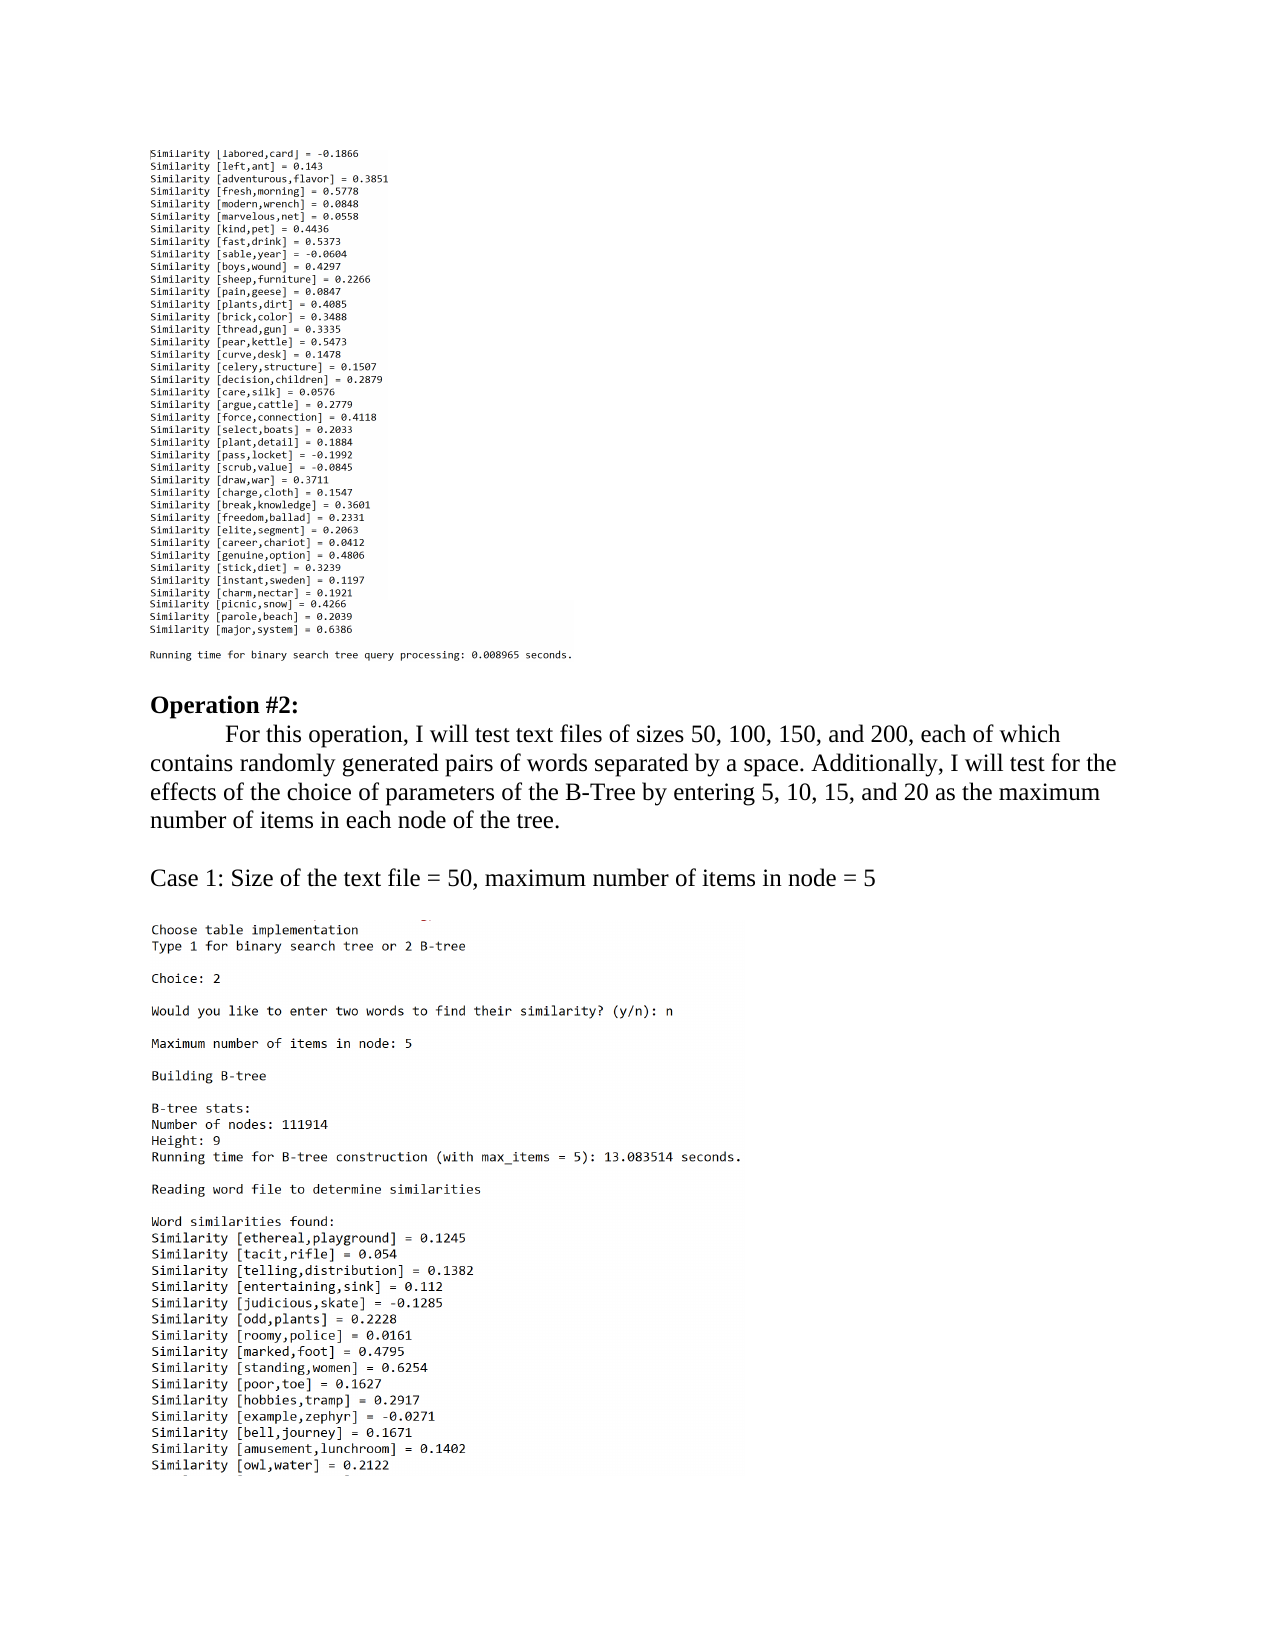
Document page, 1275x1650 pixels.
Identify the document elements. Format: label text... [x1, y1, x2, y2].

picture [150, 920, 745, 1476]
picture [150, 150, 574, 662]
text Operation #2: [150, 691, 1125, 719]
text Case 1: Size of the text file = 50, maximum number of items in node = 5 [150, 863, 1125, 892]
text For this operation, I will test text files of sizes 50, 100, 150, and 200, each of which contains randomly generated pairs of words separated by a space. Additionally, I will test for the effects of the choice of parameters of the B-Tree by entering 5, 10, 15, and 20 as the maximum number of items in each node of the tree. [150, 719, 1125, 834]
